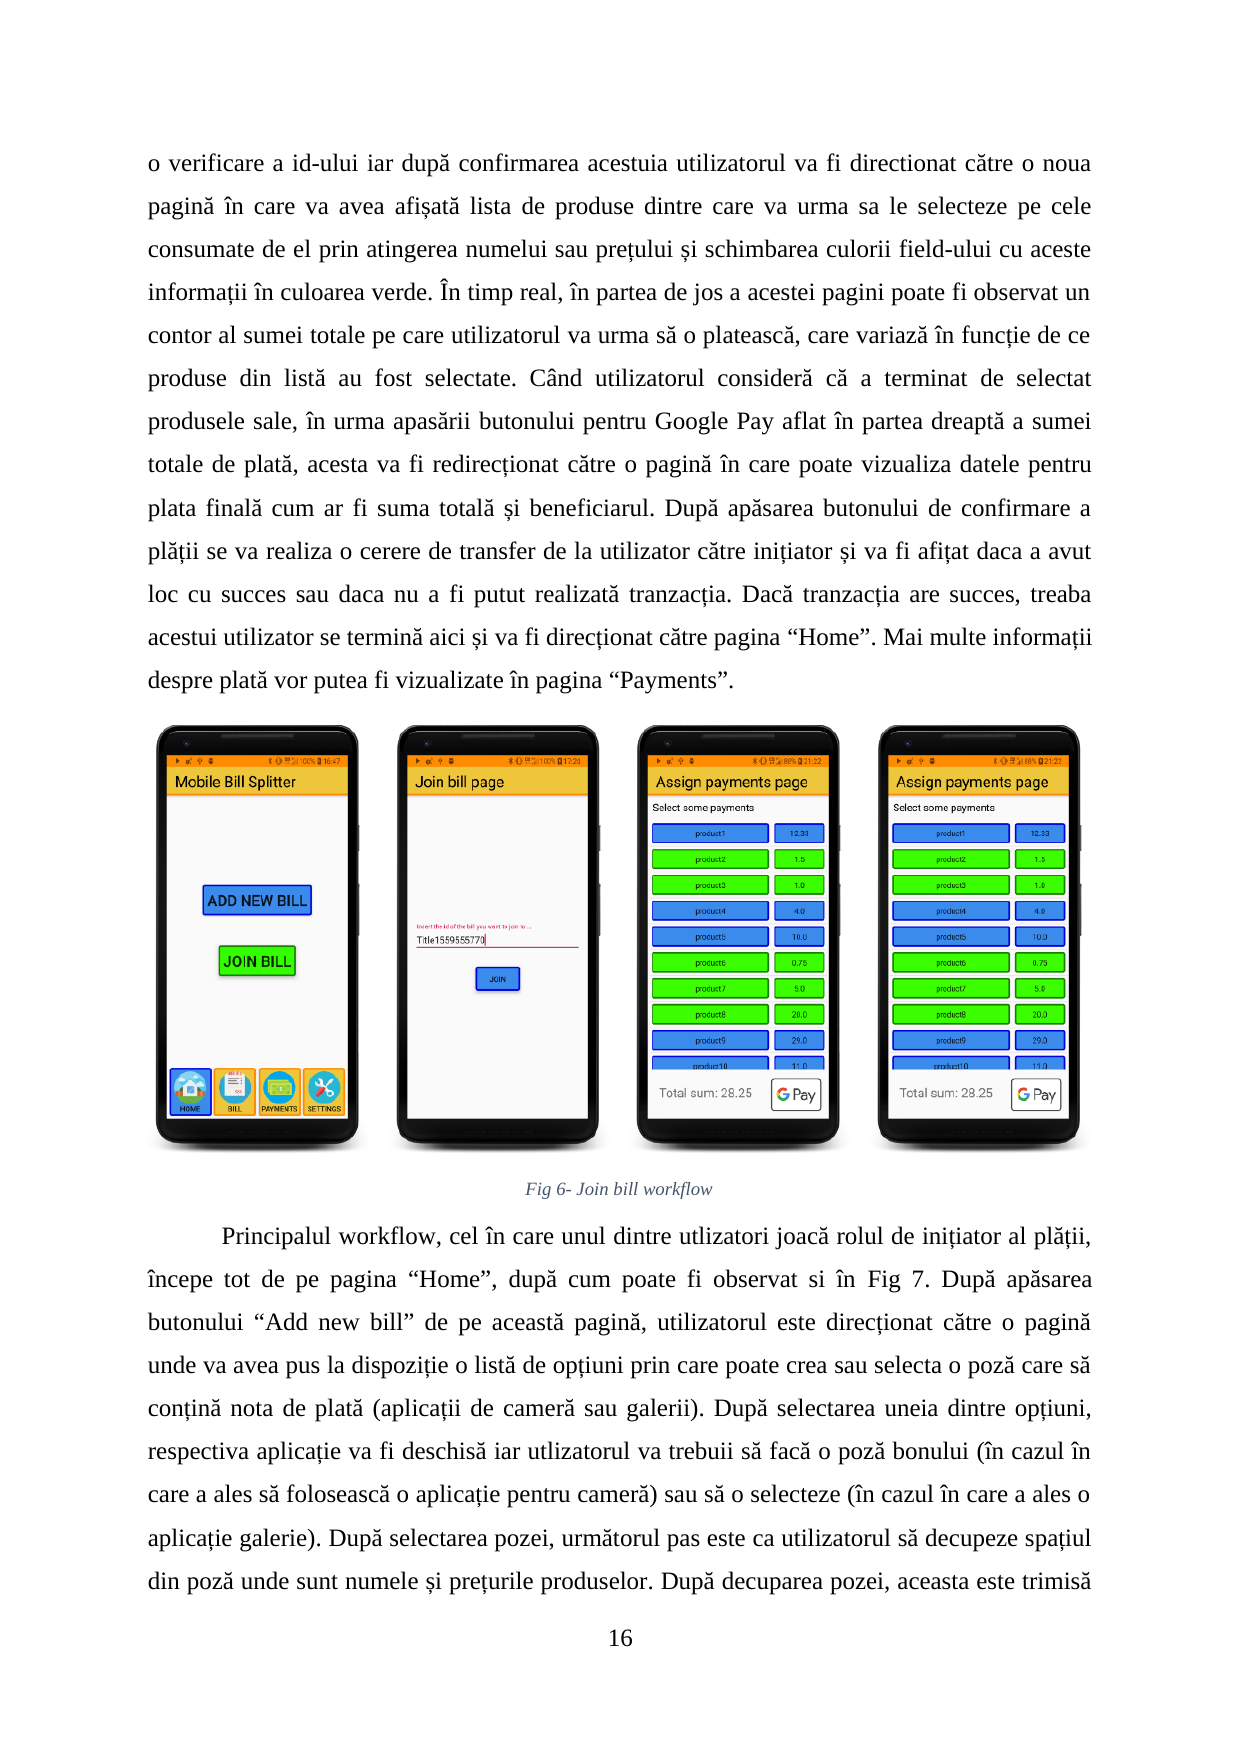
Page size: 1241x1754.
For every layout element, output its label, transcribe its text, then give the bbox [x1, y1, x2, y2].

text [148, 1221, 1093, 1594]
picture [147, 725, 1092, 1154]
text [148, 148, 1093, 694]
table_header Fig 6- Join bill workflow [148, 1154, 1092, 1221]
